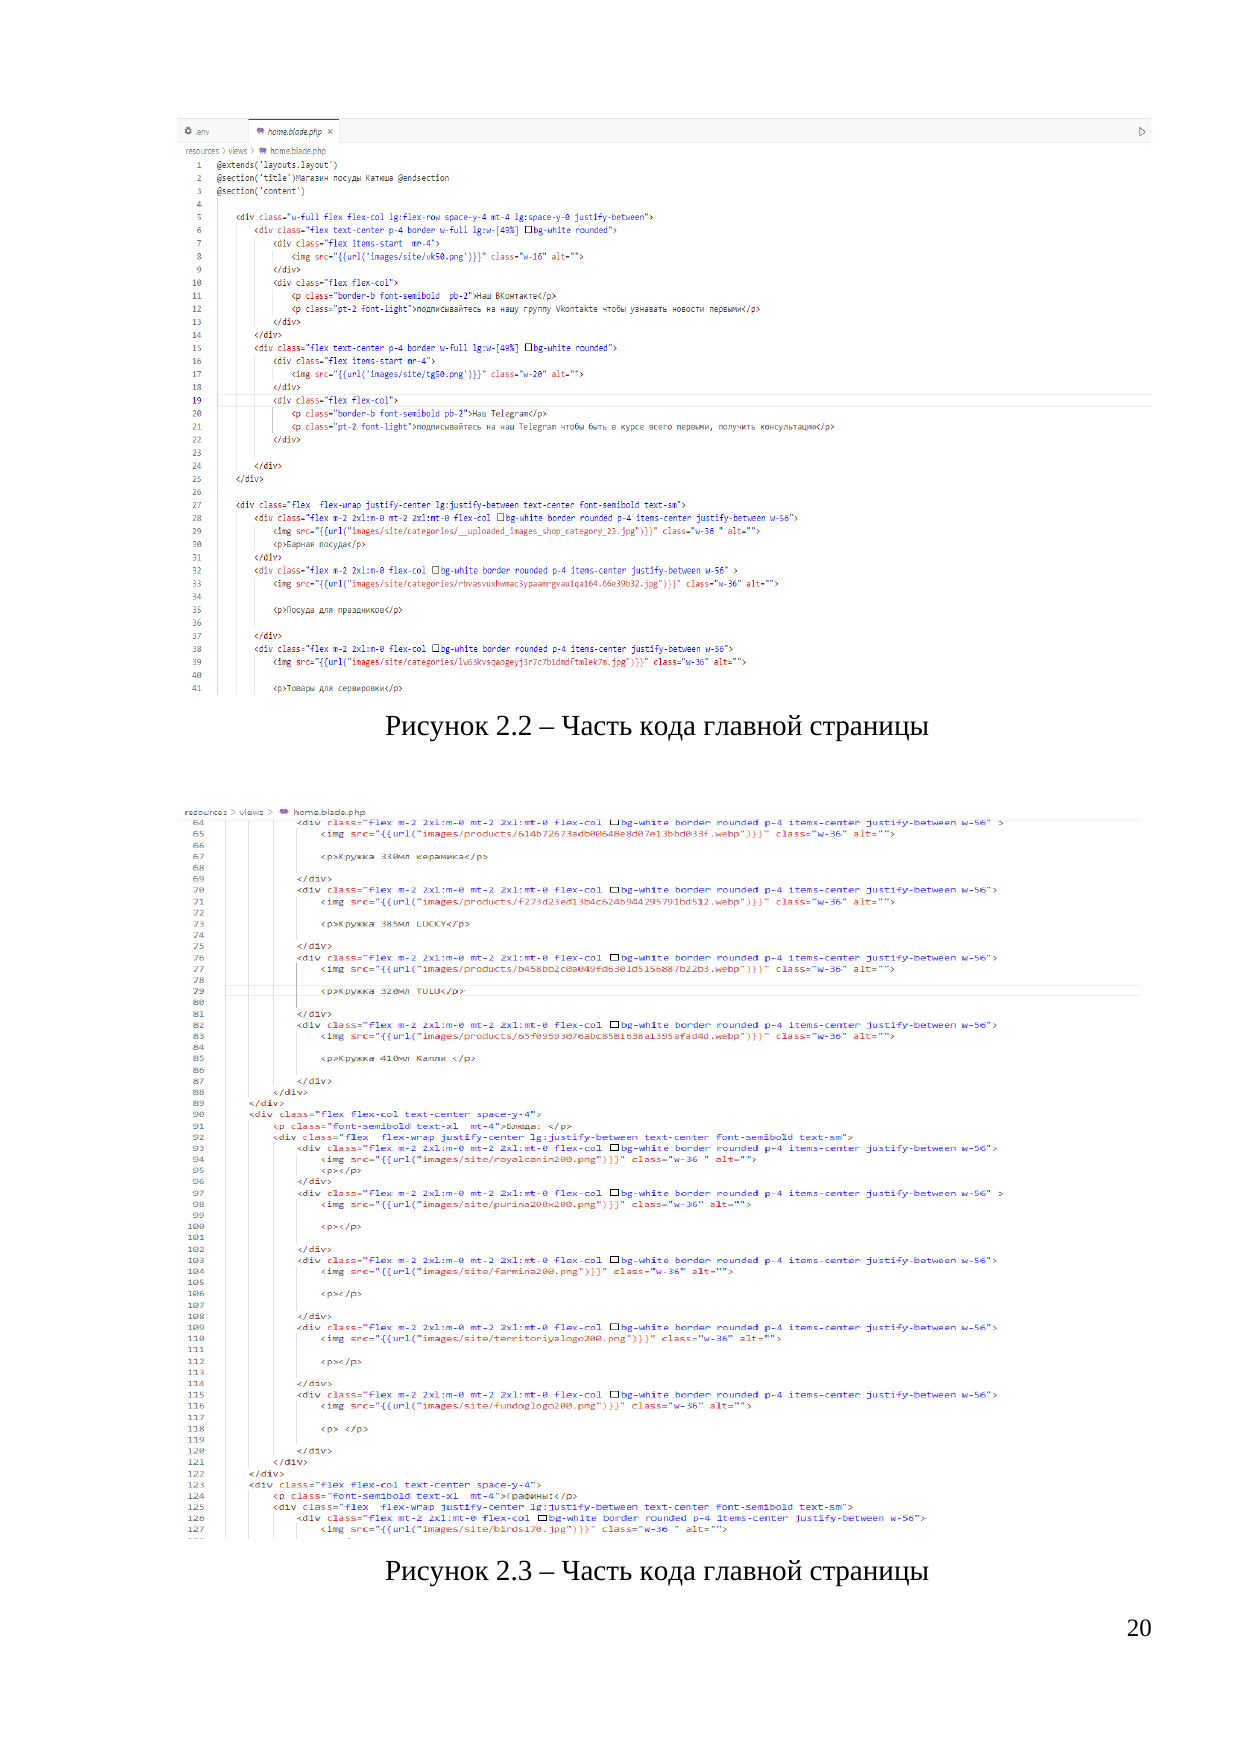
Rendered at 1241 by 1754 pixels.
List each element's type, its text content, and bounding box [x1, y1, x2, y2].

picture [177, 808, 1141, 1539]
text Рисунок 2.2 – Часть кода главной страницы [177, 708, 1137, 742]
text Рисунок 2.3 – Часть кода главной страницы [177, 1553, 1137, 1587]
picture [177, 118, 1152, 695]
